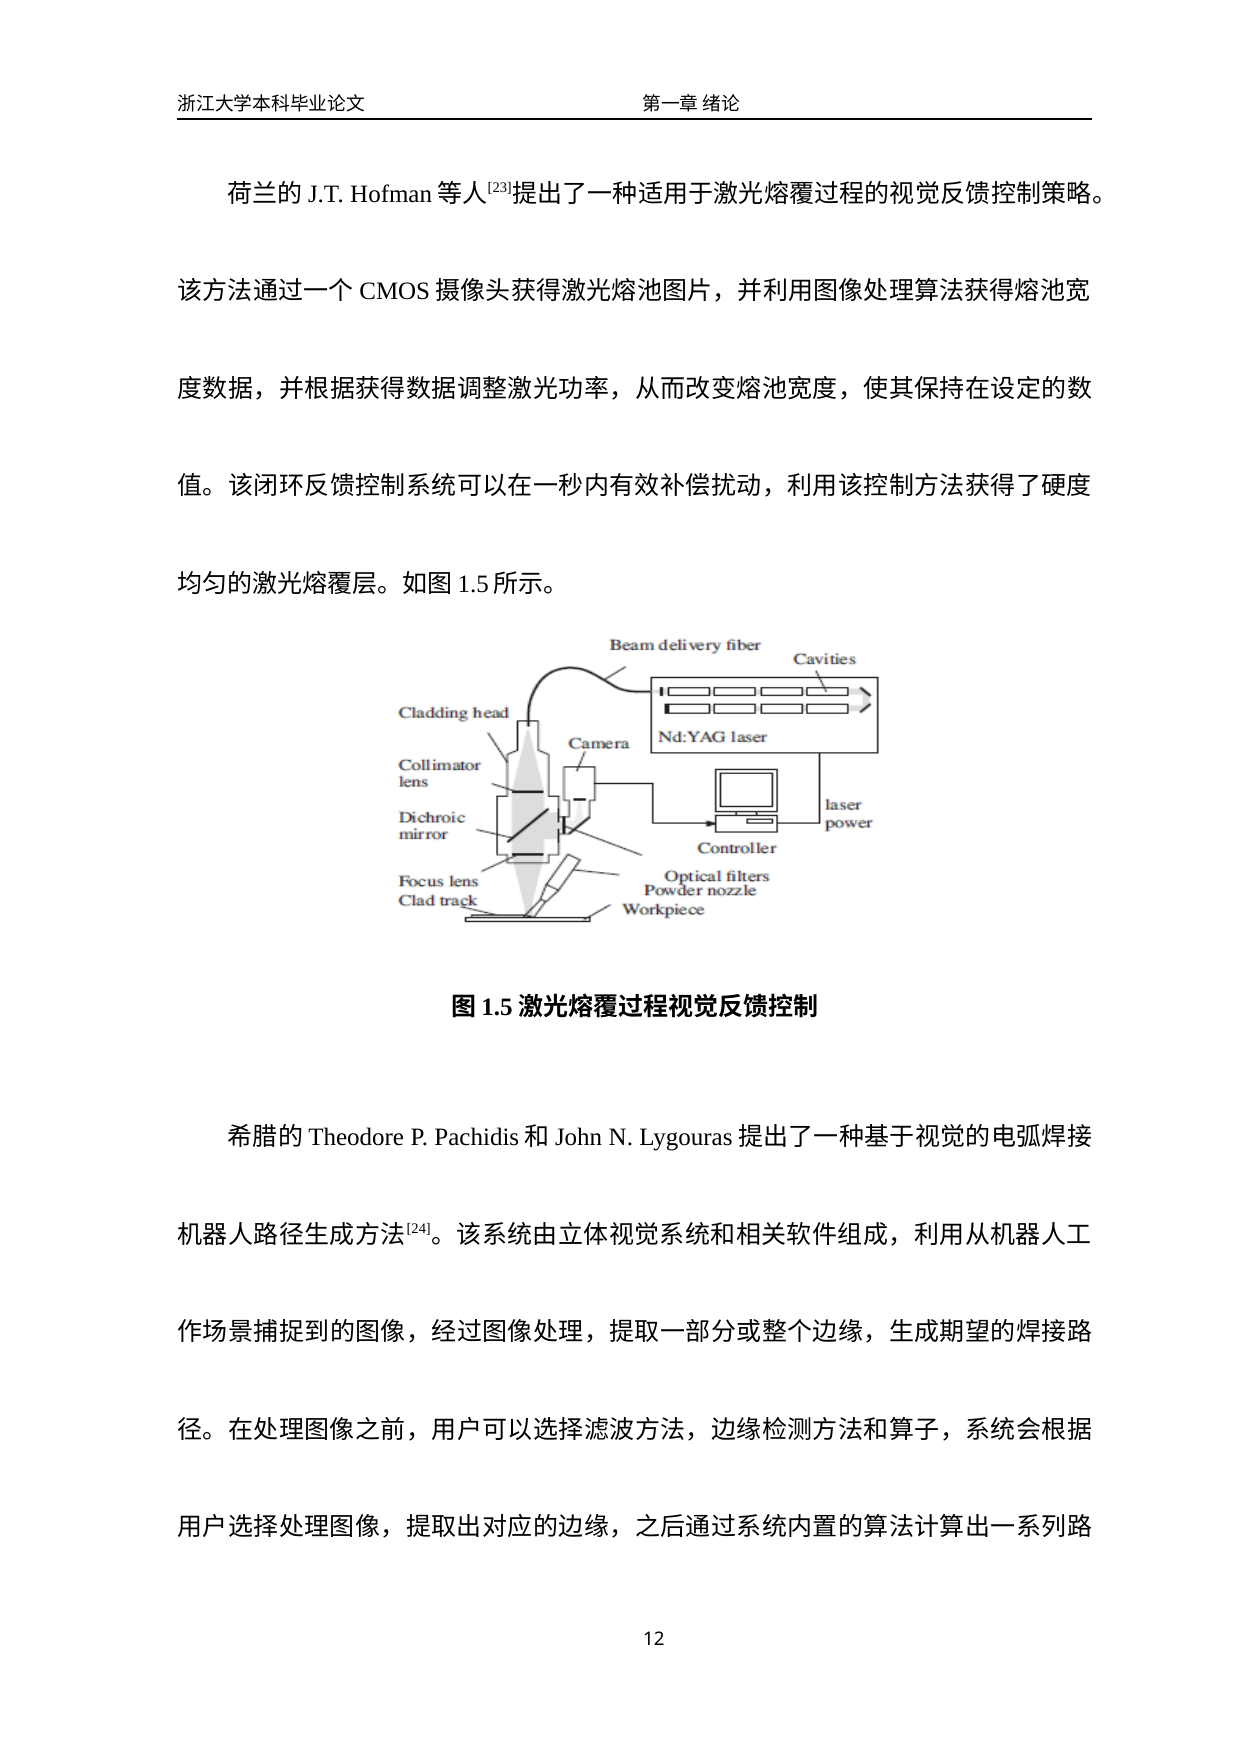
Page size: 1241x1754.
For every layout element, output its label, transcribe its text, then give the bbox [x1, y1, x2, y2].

text 图1.5 激光熔覆过程视觉反馈控制 [177, 972, 1092, 1037]
picture [366, 631, 904, 935]
text 荷兰的J.T. Hofman等人[23]提出了一种适用于激光熔覆过程的视觉反馈控制策略。该方法通过一个CMOS摄像头获得激光熔池图片，并利用图像处理算法获得熔池宽度数据，并根据获得数据调整激光功率，从而改变熔池宽度，使其保持在设定的数值。该闭环反馈控制系统可以在一秒内有效补偿扰动，利用该控制方法获得了硬度均匀的激光熔覆层。如图1.5所示。 [177, 159, 1092, 614]
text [177, 1102, 1092, 1557]
